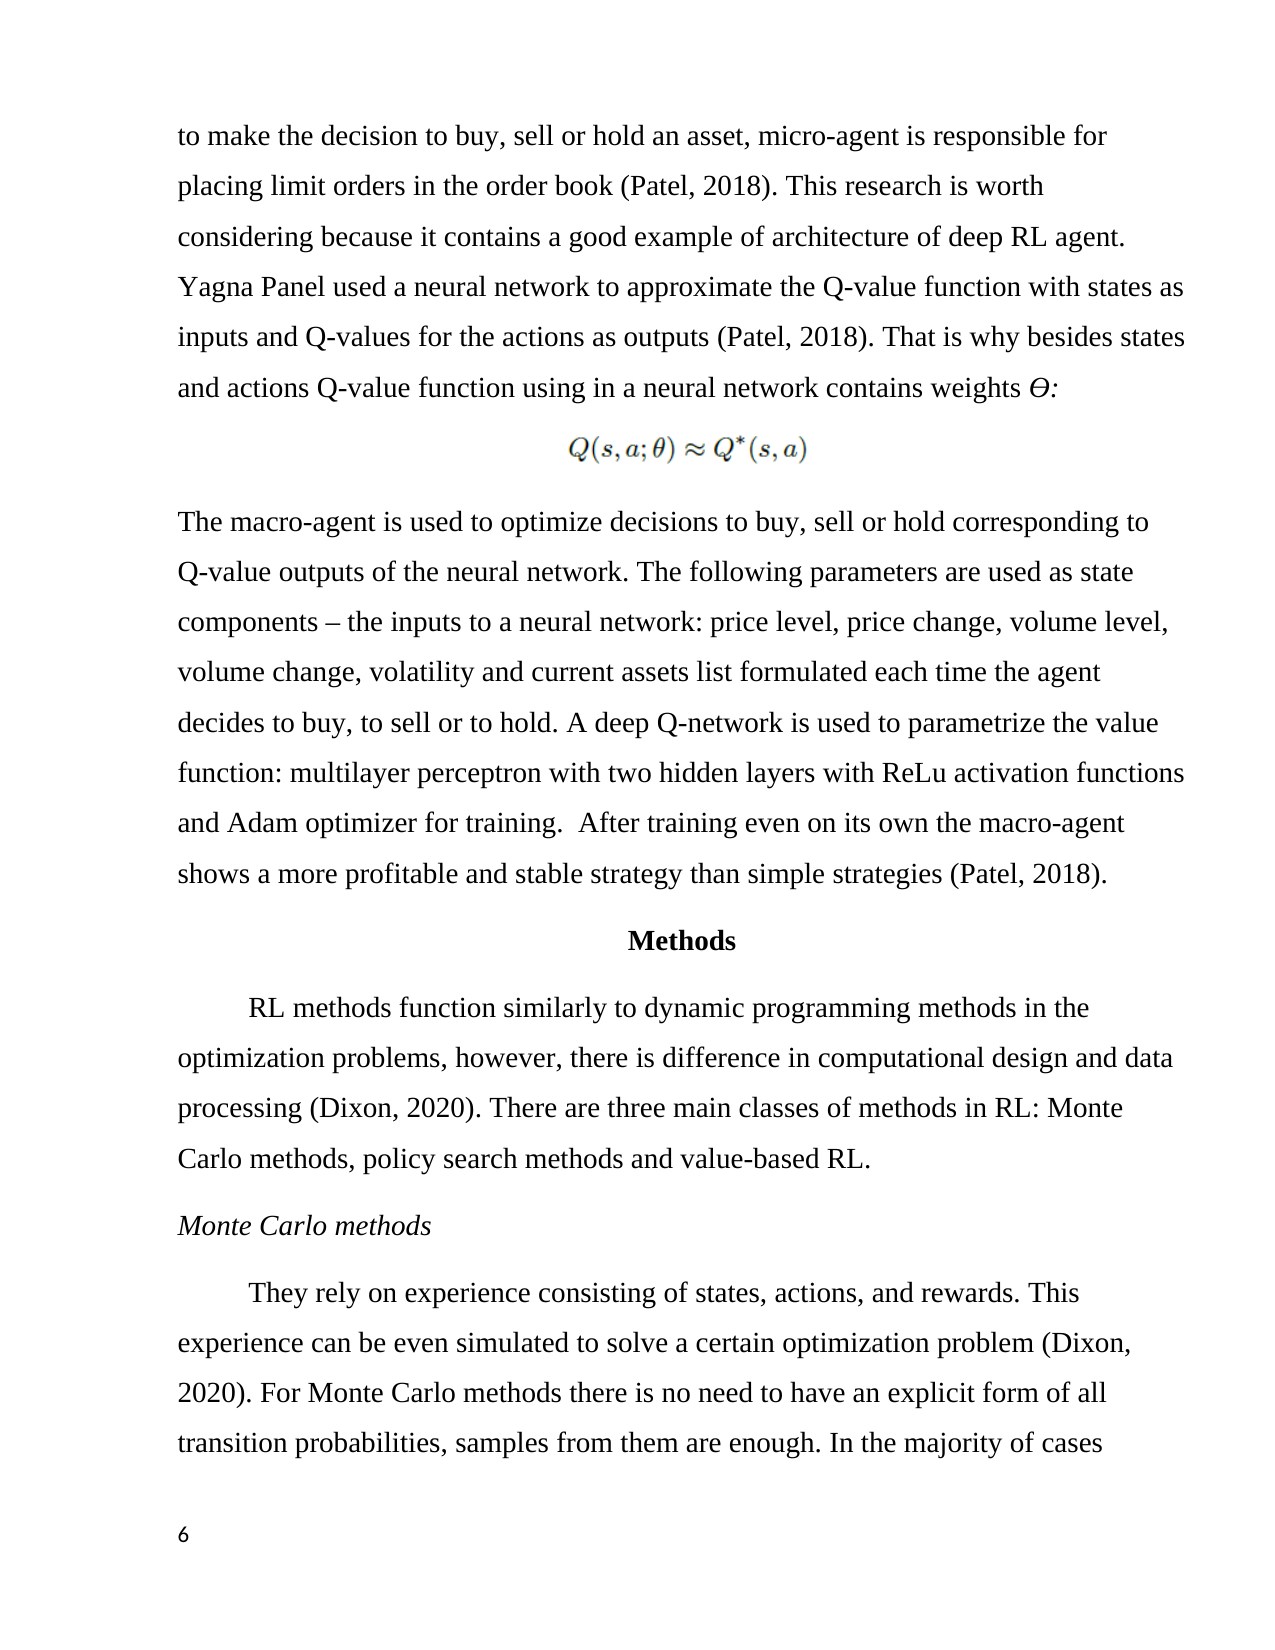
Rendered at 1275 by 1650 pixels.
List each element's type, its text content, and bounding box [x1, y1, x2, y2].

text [177, 1275, 1186, 1459]
text Methods [177, 923, 1186, 956]
text Monte Carlo methods [177, 1208, 1186, 1241]
picture [535, 419, 843, 479]
text The macro-agent is used to optimize decisions to buy, sell or hold corresponding to Q-value outputs of the neural network. The following parameters are used as state components – the inputs to a neural network: price level, price change, volume level, volume change, volatility and current assets list formulated each time the agent decides to buy, to sell or to hold. A deep Q-network is used to parametrize the value function: multilayer perceptron with two hidden layers with ReLu activation functions and Adam optimizer for training. After training even on its own the macro-agent shows a more profitable and stable strategy than simple strategies (Patel, 2018). [177, 504, 1186, 889]
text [177, 118, 1186, 403]
text RL methods function similarly to dynamic programming methods in the optimization problems, however, there is difference in computational design and data processing (Dixon, 2020). There are three main classes of methods in RL: Monte Carlo methods, policy search methods and value-based RL. [177, 990, 1186, 1174]
